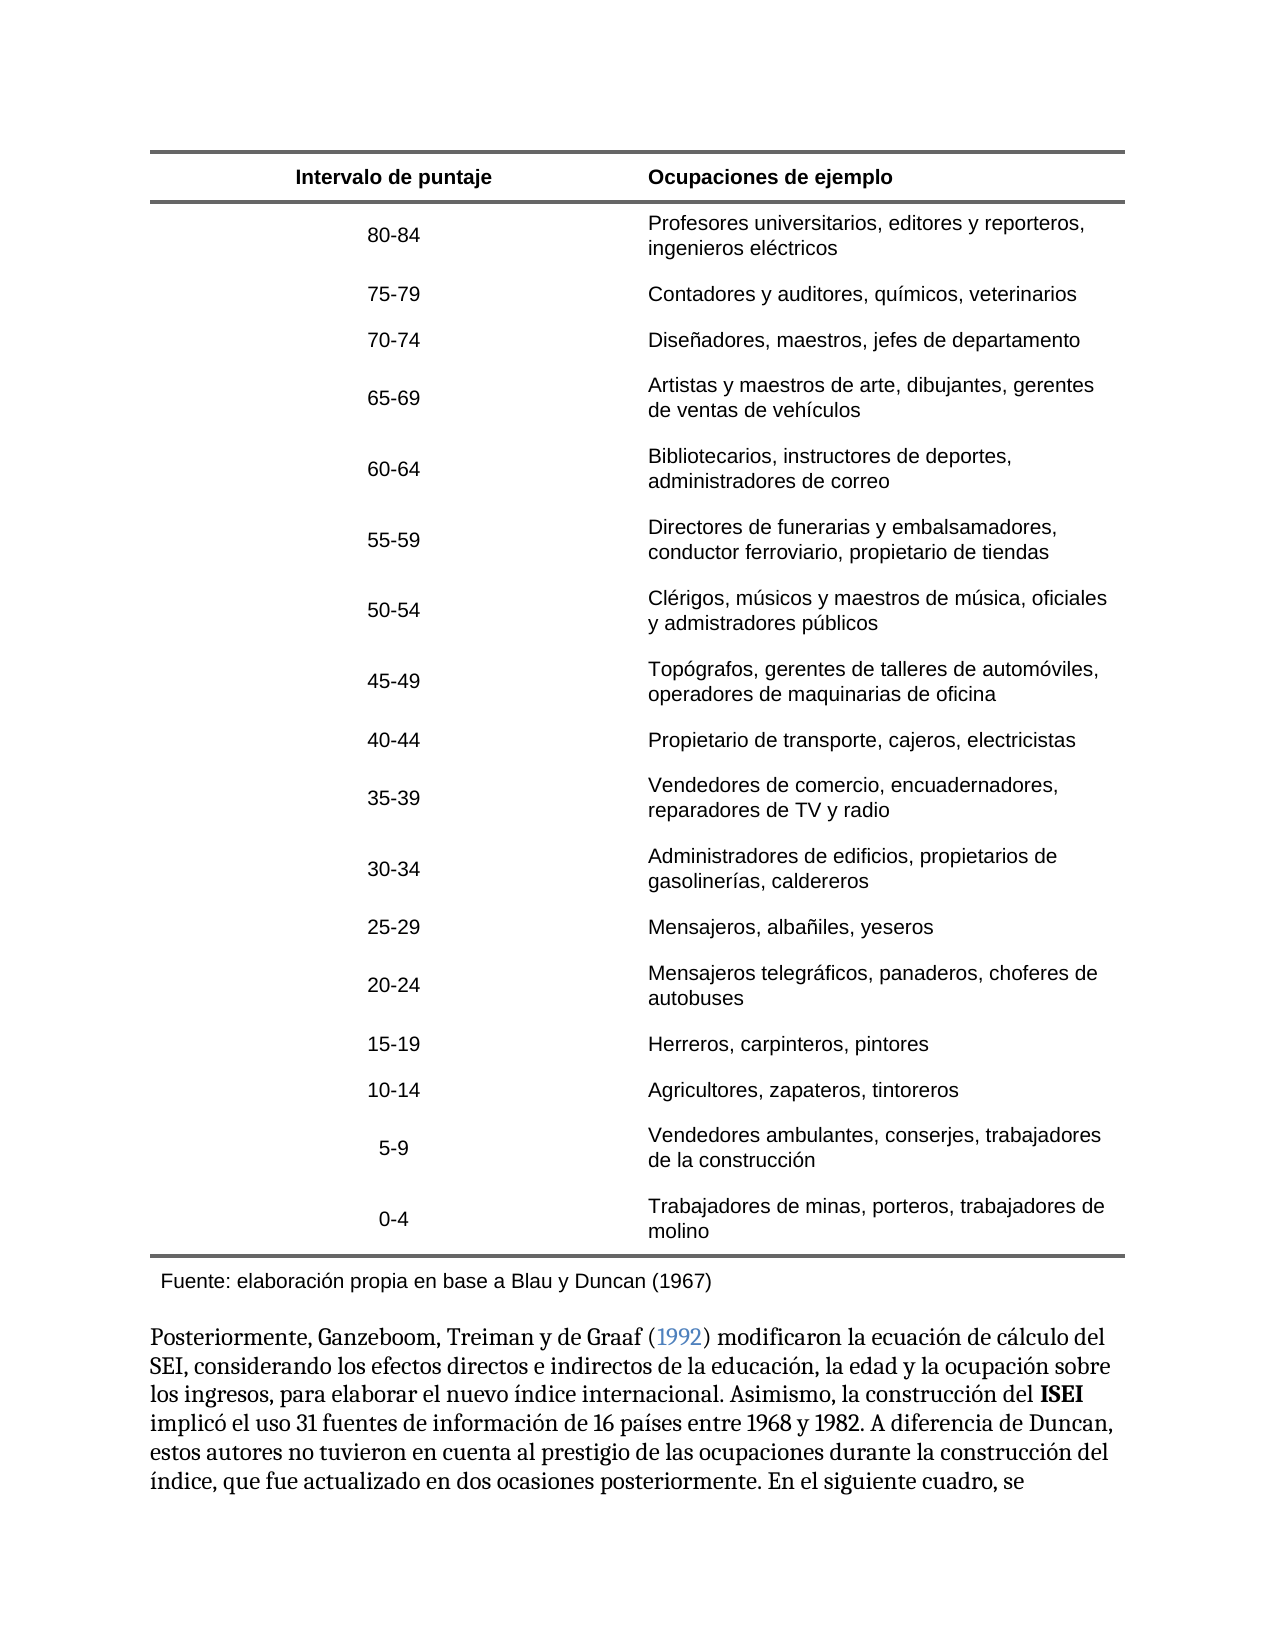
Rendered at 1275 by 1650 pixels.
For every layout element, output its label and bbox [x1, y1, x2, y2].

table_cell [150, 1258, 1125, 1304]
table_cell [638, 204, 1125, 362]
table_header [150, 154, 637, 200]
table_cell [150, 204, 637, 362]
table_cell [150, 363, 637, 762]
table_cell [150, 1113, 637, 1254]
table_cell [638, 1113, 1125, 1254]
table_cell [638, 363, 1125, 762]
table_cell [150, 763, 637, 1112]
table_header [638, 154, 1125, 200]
text [150, 1323, 1125, 1495]
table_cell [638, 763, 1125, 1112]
